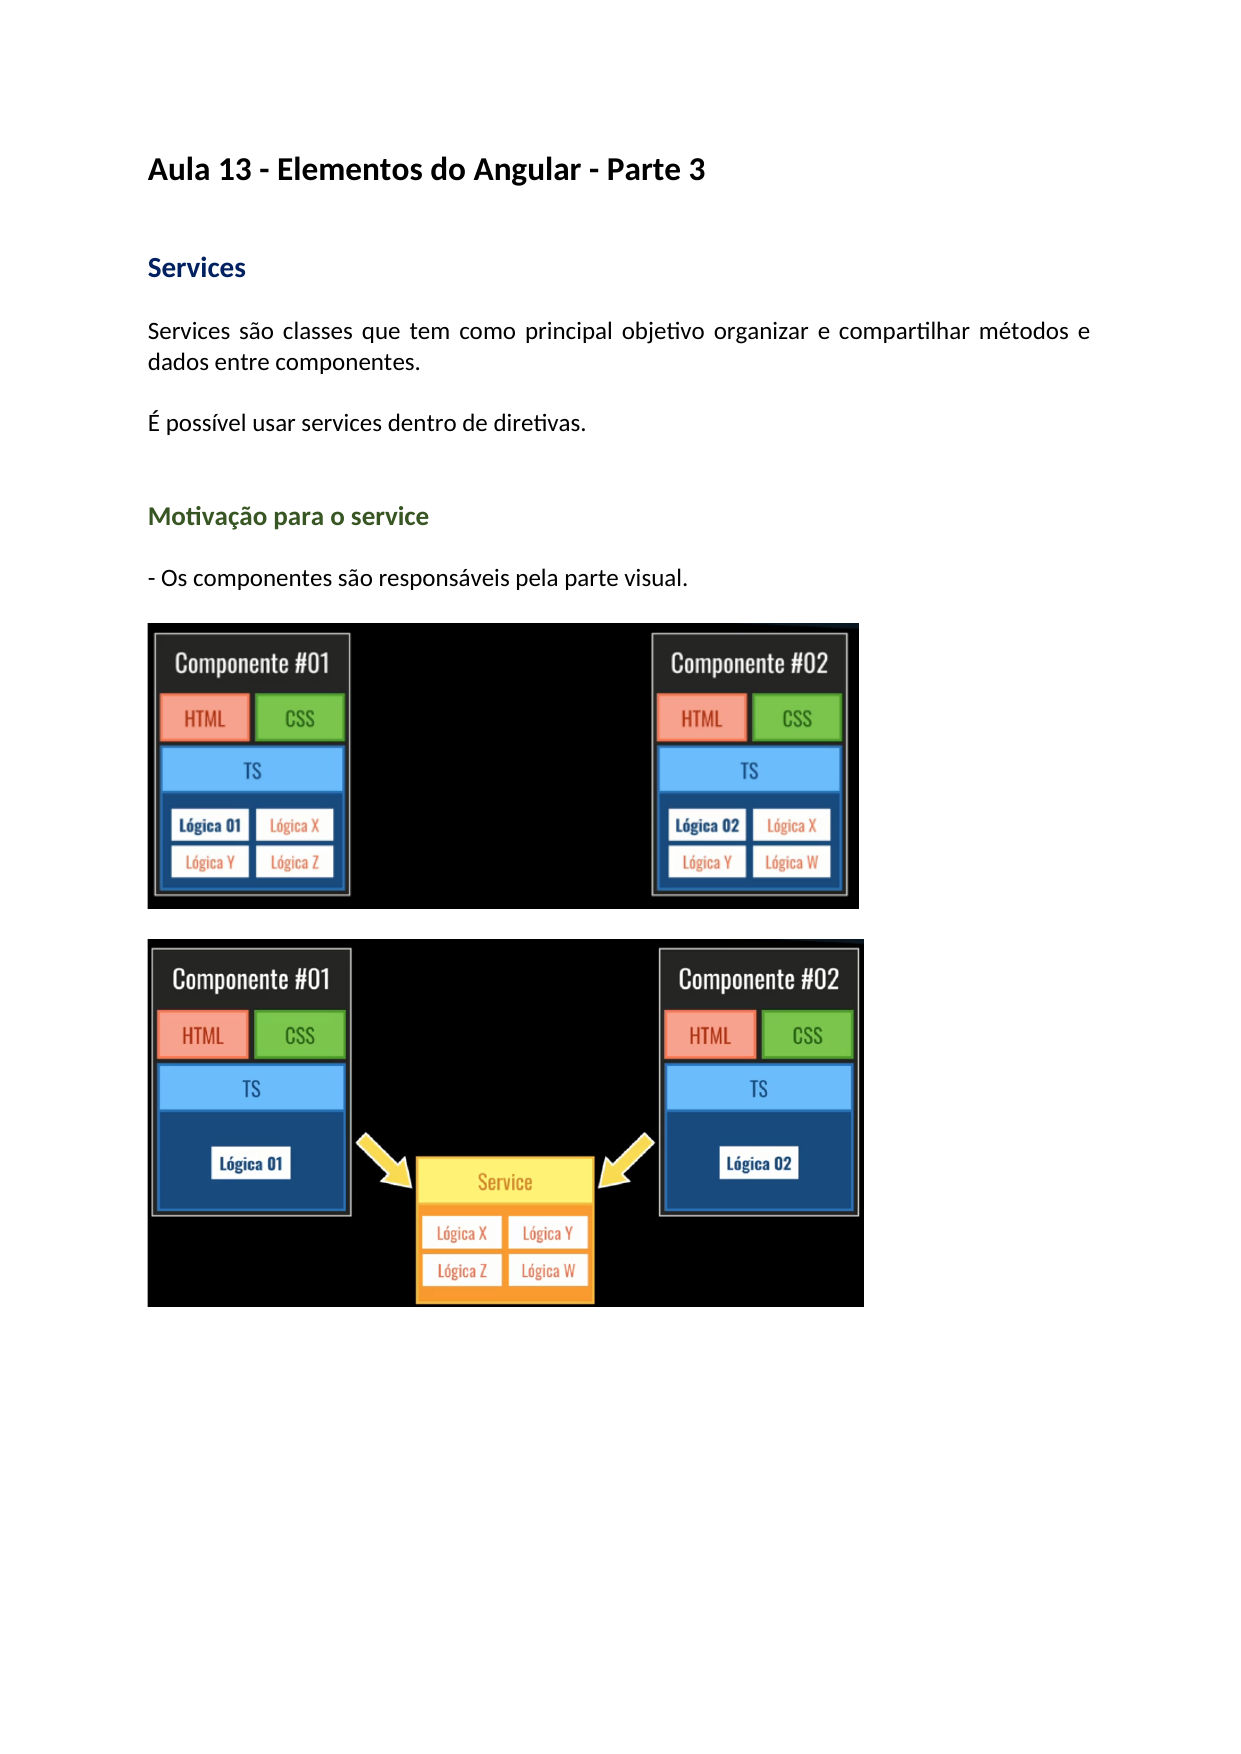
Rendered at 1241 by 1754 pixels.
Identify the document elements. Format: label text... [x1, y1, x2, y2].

subtitle Services [148, 249, 1092, 285]
text É possível usar services dentro de diretivas. [148, 407, 1092, 438]
text - Os componentes são responsáveis pela parte visual. [148, 562, 1092, 593]
subtitle Motivação para o service [148, 499, 1092, 532]
picture [147, 939, 864, 1307]
picture [147, 623, 859, 909]
text Services são classes que tem como principal objetivo organizar e compartilhar métodos e dados entre componentes. [148, 316, 1092, 377]
subtitle Aula 13 - Elementos do Angular - Parte 3 [148, 148, 1092, 188]
